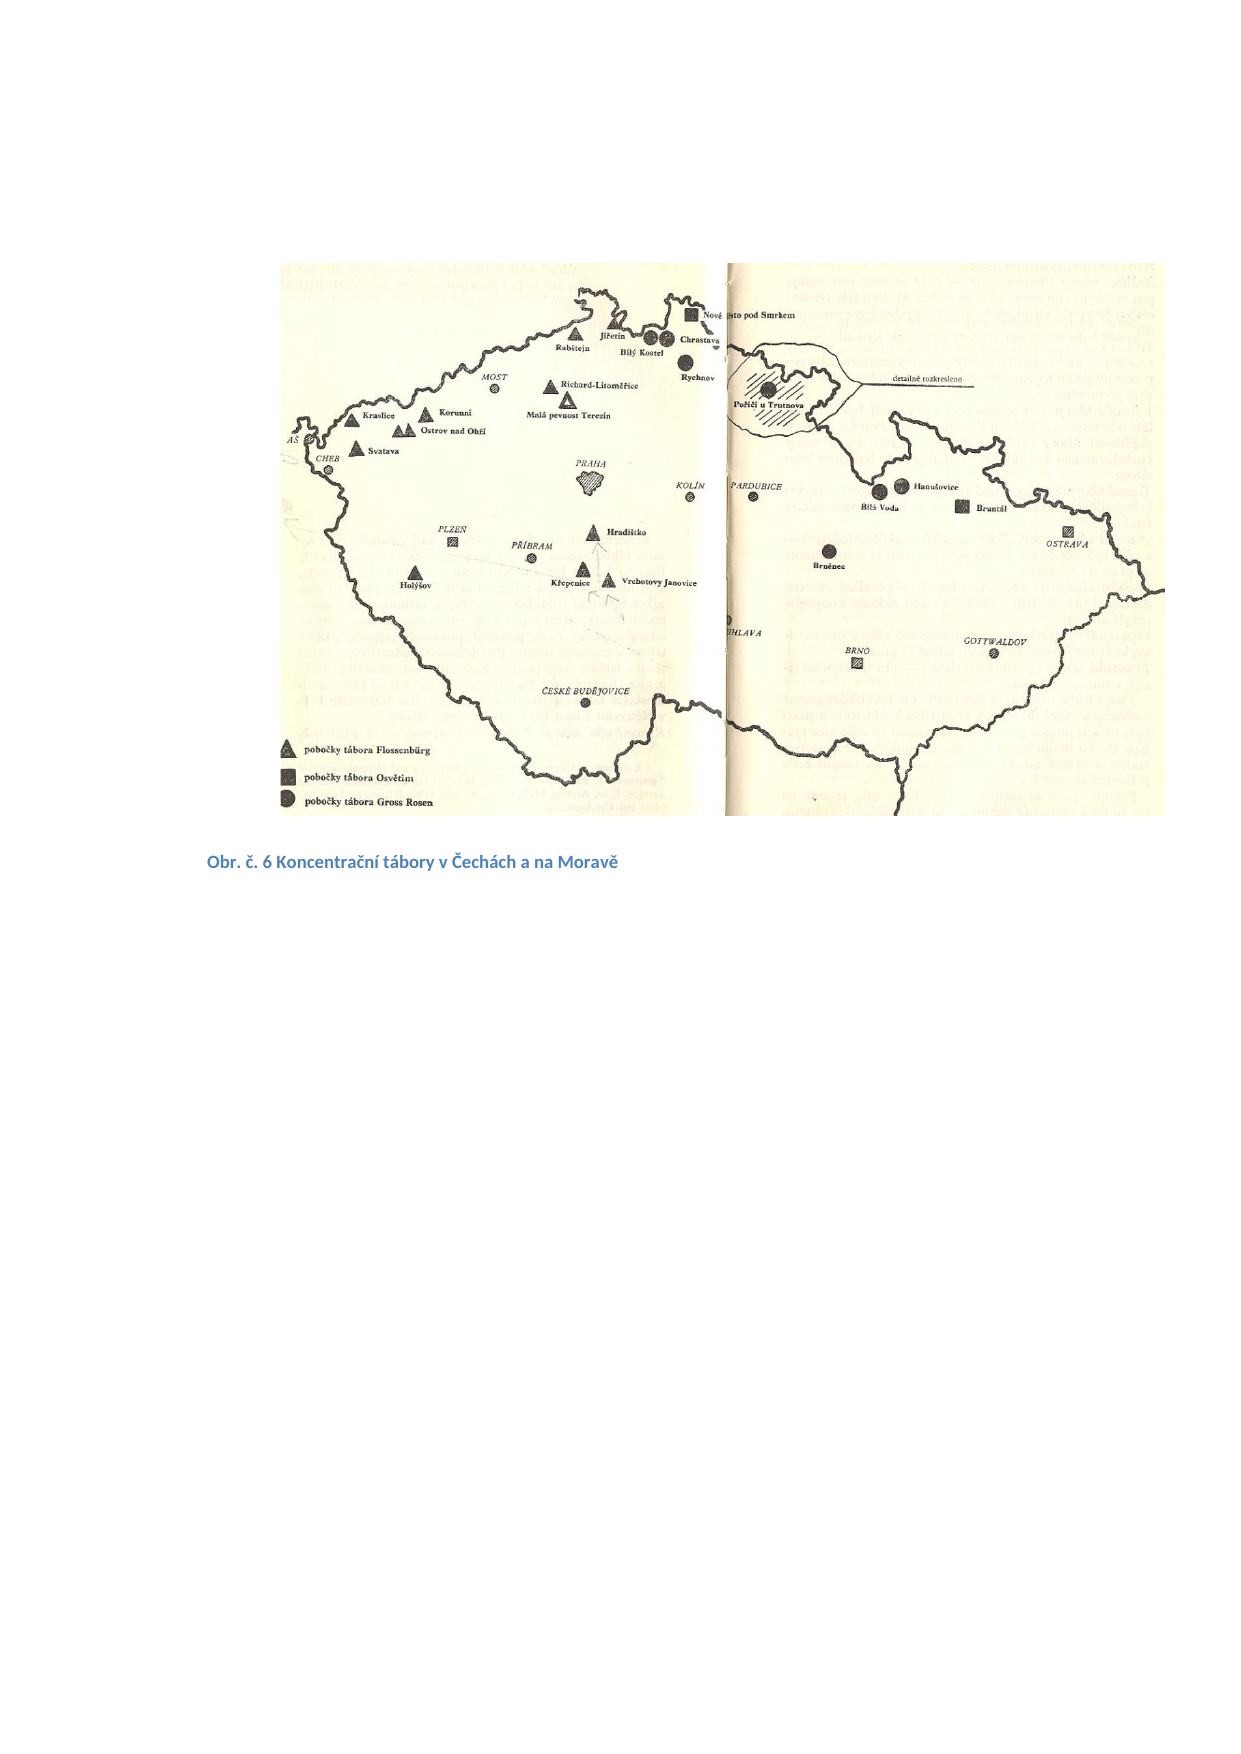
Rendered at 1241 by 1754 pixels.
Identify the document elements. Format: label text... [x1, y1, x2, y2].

picture [280, 263, 1165, 816]
